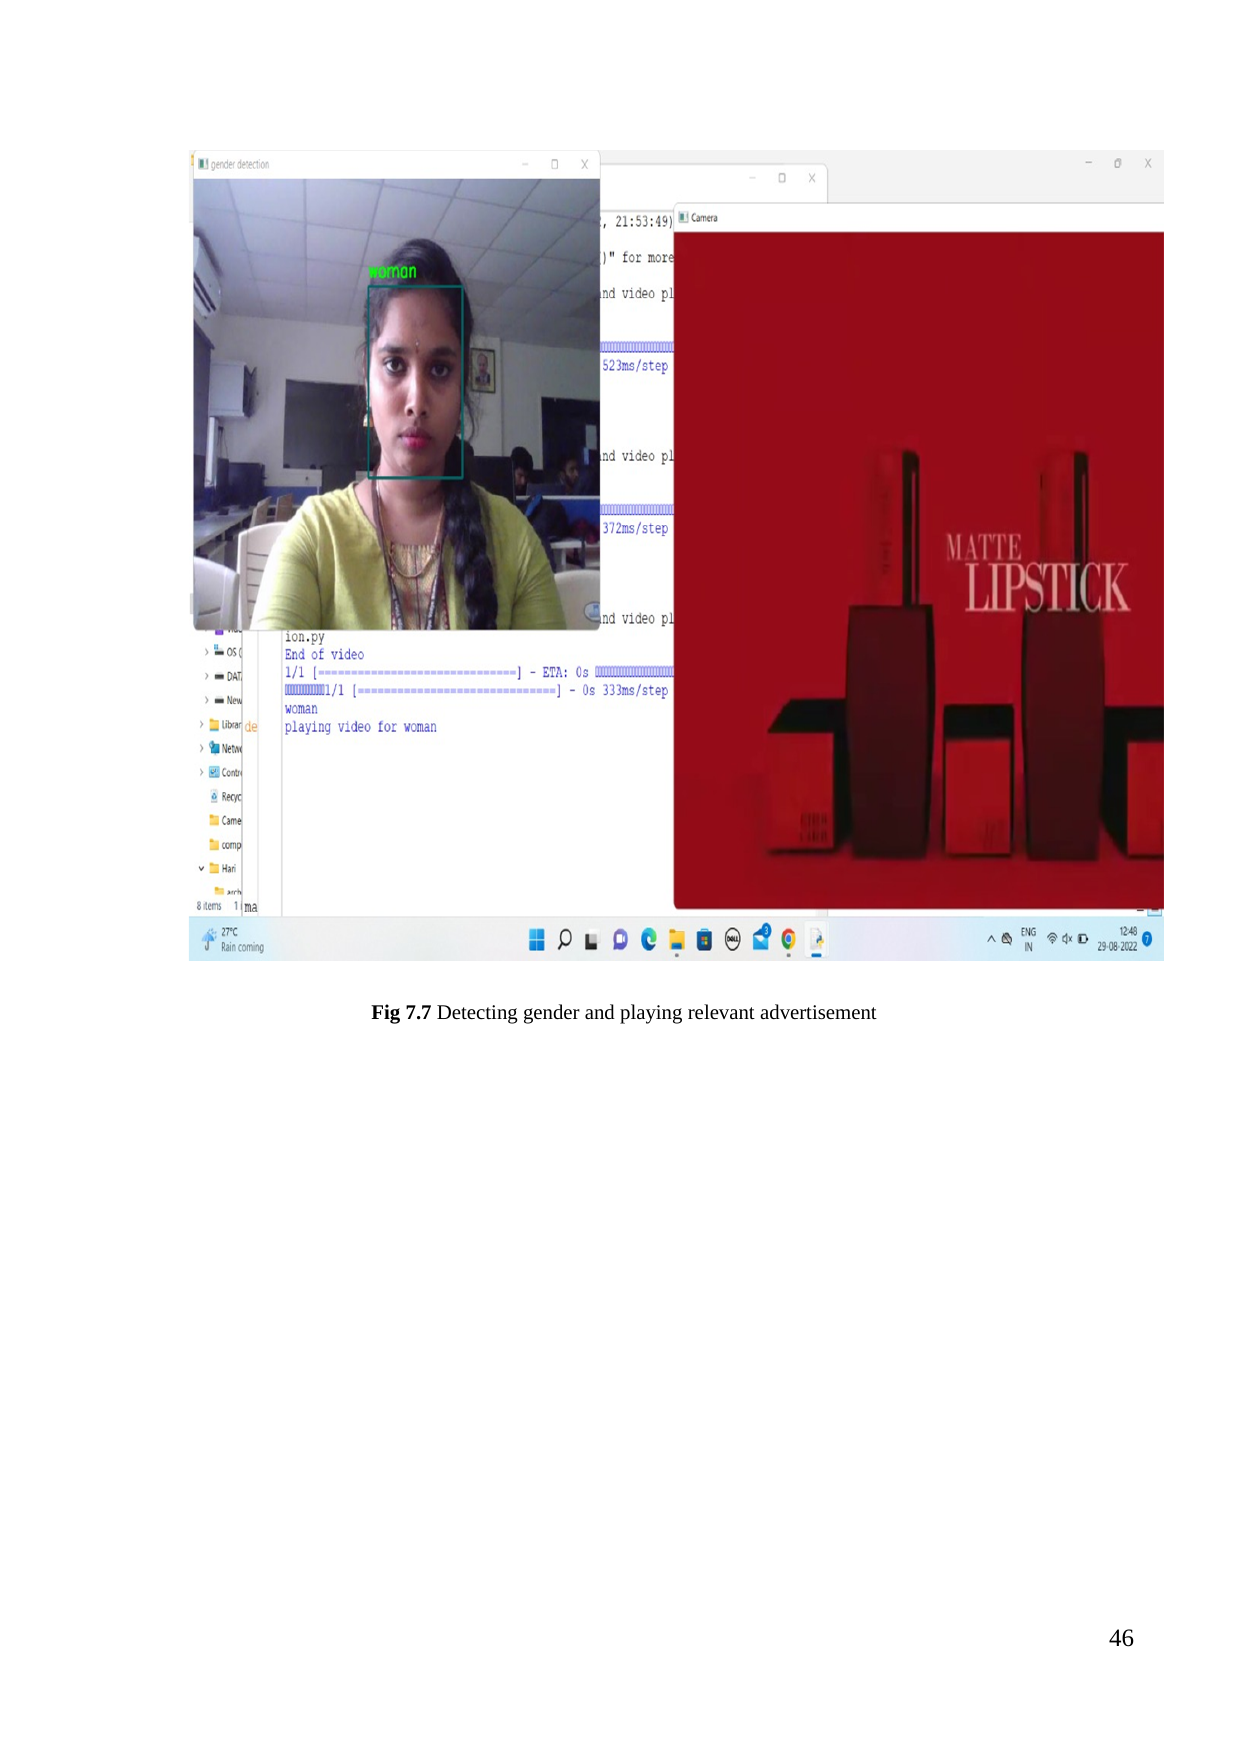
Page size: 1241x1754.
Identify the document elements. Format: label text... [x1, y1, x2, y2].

picture [188, 150, 1164, 961]
text Fig 7.7 Detecting gender and playing relevant advertisement [189, 1000, 1134, 1024]
